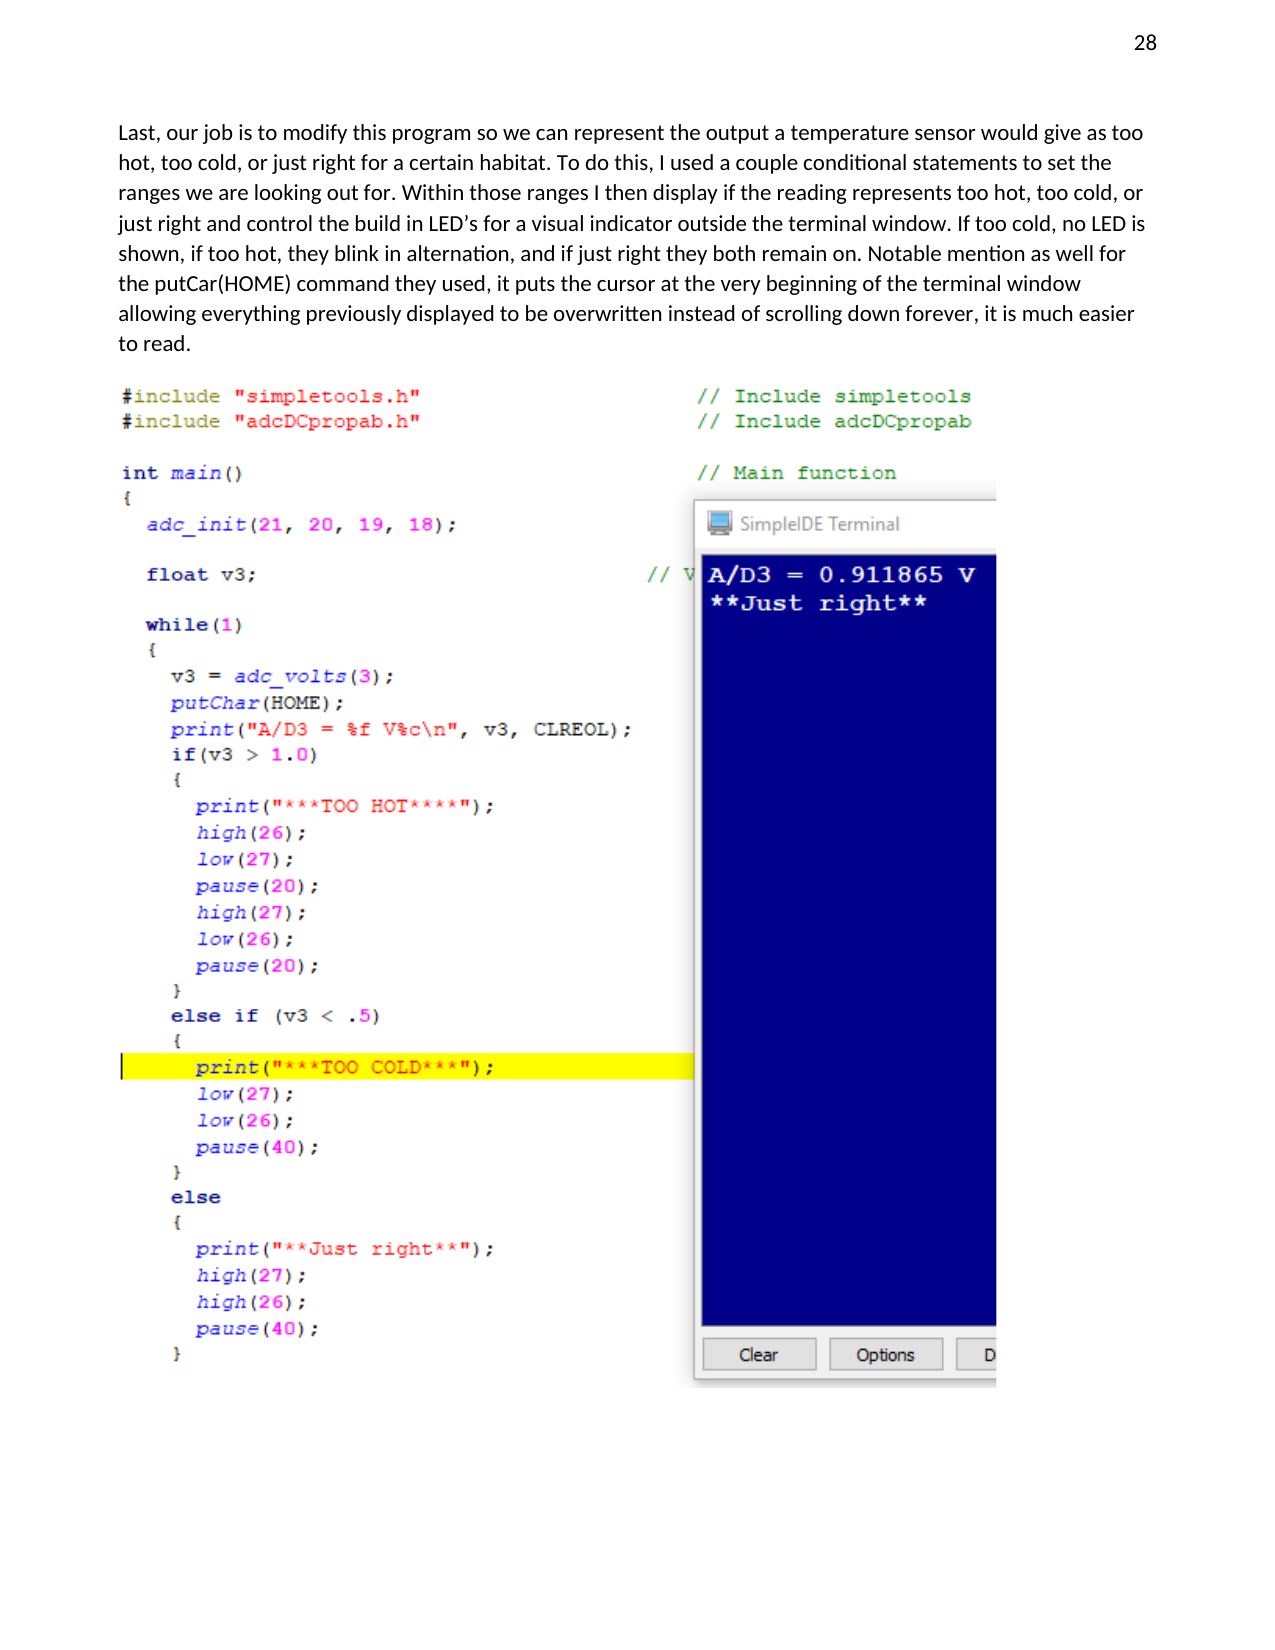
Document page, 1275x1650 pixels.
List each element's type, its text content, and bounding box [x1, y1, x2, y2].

text Last, our job is to modify this program so we can represent the output a temperature sensor would give as too hot, too cold, or just right for a certain habitat. To do this, I used a couple conditional statements to set the ranges we are looking out for. Within those ranges I then display if the reading represents too hot, too cold, or just right and control the build in LED’s for a visual indicator outside the terminal window. If too cold, no LED is shown, if too hot, they blink in alternation, and if just right they both remain on. Notable mention as well for the putCar(HOME) command they used, it puts the cursor at the very beginning of the terminal window allowing everything previously displayed to be overwritten instead of scrolling down forever, it is much easier to read. [118, 118, 1157, 358]
picture [118, 376, 997, 1388]
